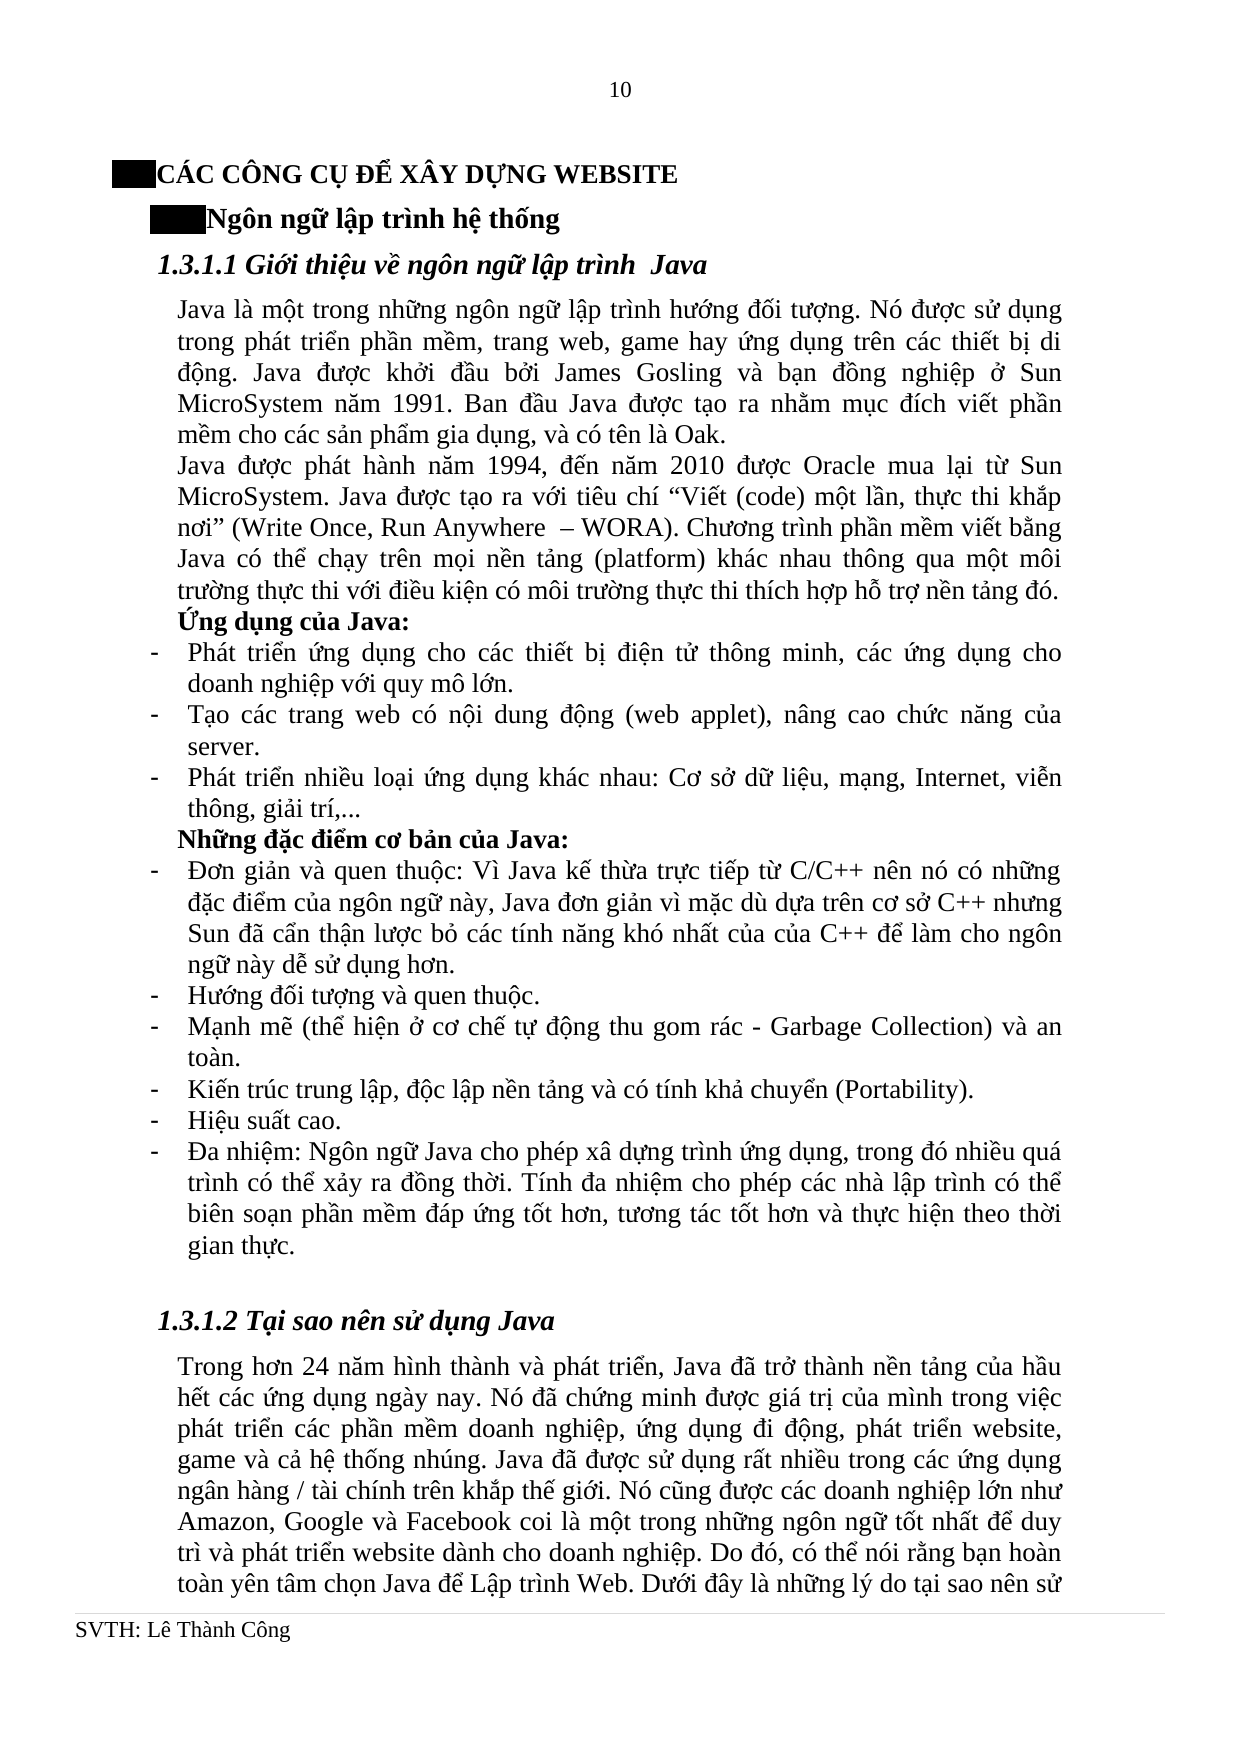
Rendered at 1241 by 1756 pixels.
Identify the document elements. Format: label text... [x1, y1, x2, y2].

text Java được phát hành năm 1994, đến năm 2010 được Oracle mua lại từ Sun MicroSystem. Java được tạo ra với tiêu chí “Viết (code) một lần, thực thi khắp nơi” (Write Once, Run Anywhere – WORA). Chương trình phần mềm viết bằng Java có thể chạy trên mọi nền tảng (platform) khác nhau thông qua một môi trường thực thi với điều kiện có môi trường thực thi thích hợp hỗ trợ nền tảng đó. [177, 449, 1063, 605]
list Đơn giản và quen thuộc: Vì Java kế thừa trực tiếp từ C/C++ nên nó có những đặc điểm của ngôn ngữ này, Java đơn giản vì mặc dù dựa trên cơ sở C++ nhưng Sun đã cẩn thận lược bỏ các tính năng khó nhất của của C++ để làm cho ngôn ngữ này dễ sử dụng hơn. [150, 854, 1063, 979]
subtitle Giới thiệu về ngôn ngữ lập trình Java [157, 247, 1165, 281]
subtitle Ngôn ngữ lập trình hệ thống [150, 201, 1165, 235]
list Mạnh mẽ (thể hiện ở cơ chế tự động thu gom rác - Garbage Collection) và an toàn. [150, 1010, 1063, 1073]
list Hướng đối tượng và quen thuộc. [150, 979, 1063, 1010]
text Những đặc điểm cơ bản của Java: [177, 823, 1063, 854]
list Phát triển ứng dụng cho các thiết bị điện tử thông minh, các ứng dụng cho doanh nghiệp với quy mô lớn. [150, 636, 1063, 698]
subtitle Tại sao nên sử dụng Java [157, 1303, 1165, 1337]
list Đa nhiệm: Ngôn ngữ Java cho phép xâ dựng trình ứng dụng, trong đó nhiều quá trình có thể xảy ra đồng thời. Tính đa nhiệm cho phép các nhà lập trình có thể biên soạn phần mềm đáp ứng tốt hơn, tương tác tốt hơn và thực hiện theo thời gian thực. [150, 1135, 1063, 1260]
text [177, 1349, 1063, 1599]
list Kiến trúc trung lập, độc lập nền tảng và có tính khả chuyển (Portability). [150, 1073, 1063, 1104]
list Hiệu suất cao. [150, 1104, 1063, 1135]
text Ứng dụng của Java: [177, 605, 1063, 636]
subtitle Các công cụ để xây dựng Website [112, 158, 1165, 189]
list Tạo các trang web có nội dung động (web applet), nâng cao chức năng của server. [150, 698, 1063, 761]
text Java là một trong những ngôn ngữ lập trình hướng đối tượng. Nó được sử dụng trong phát triển phần mềm, trang web, game hay ứng dụng trên các thiết bị di động. Java được khởi đầu bởi James Gosling và bạn đồng nghiệp ở Sun MicroSystem năm 1991. Ban đầu Java được tạo ra nhằm mục đích viết phần mềm cho các sản phẩm gia dụng, và có tên là Oak. [177, 293, 1063, 449]
list Phát triển nhiều loại ứng dụng khác nhau: Cơ sở dữ liệu, mạng, Internet, viễn thông, giải trí,... [150, 761, 1063, 823]
